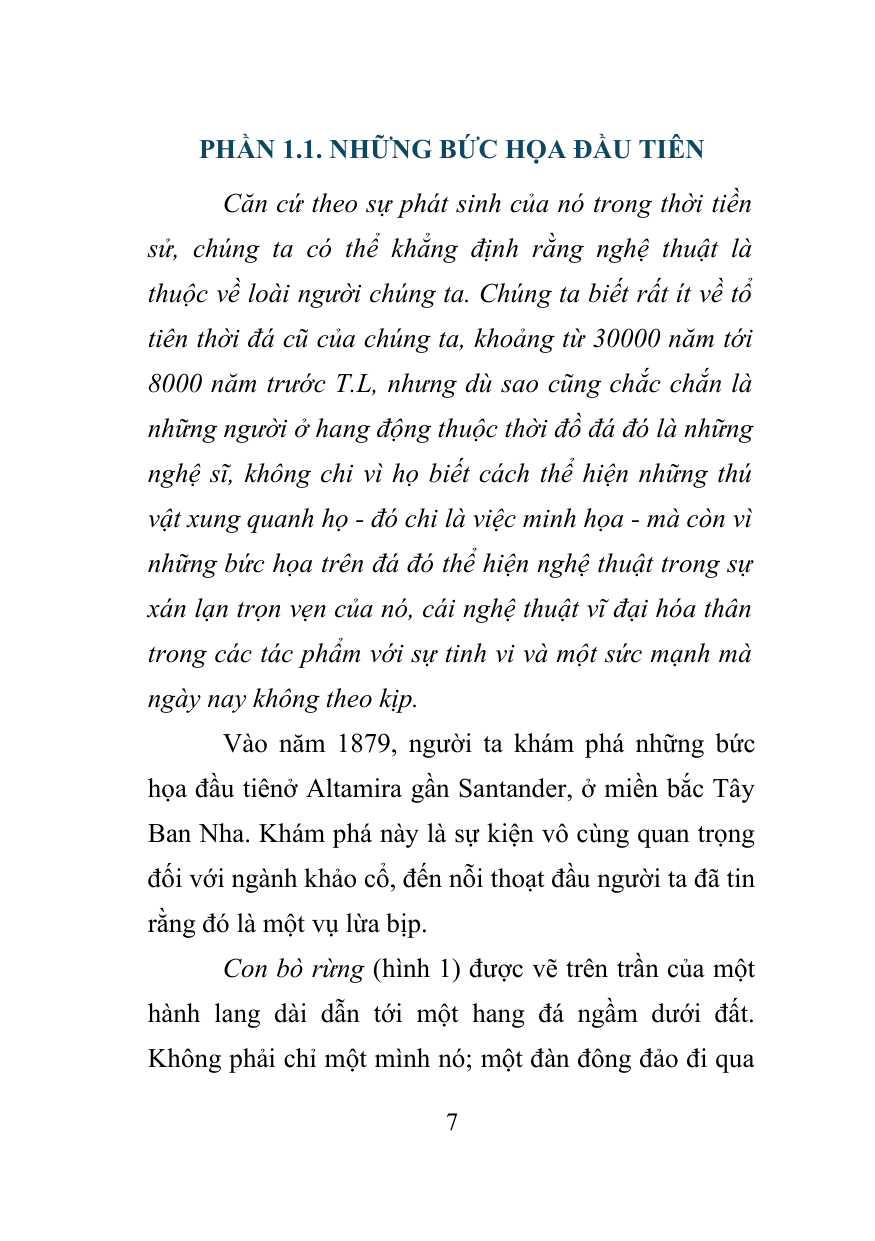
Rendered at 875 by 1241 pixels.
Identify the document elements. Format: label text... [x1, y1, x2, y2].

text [148, 953, 756, 1073]
text Căn cứ theo sự phát sinh của nó trong thời tiền sử, chúng ta có thể khẳng định rằng nghệ thuật là thuộc về loài người chúng ta. Chúng ta biết rất ít về tổ tiên thời đá cũ của chúng ta, khoảng từ 30000 năm tới 8000 năm trước T.L, nhưng dù sao cũng chắc chắn là những người ở hang động thuộc thời đồ đá đó là những nghệ sĩ, không chi vì họ biết cách thể hiện những thú vật xung quanh họ - đó chi là việc minh họa - mà còn vì những bức họa trên đá đó thể hiện nghệ thuật trong sự xán lạn trọn vẹn của nó, cái nghệ thuật vĩ đại hóa thân trong các tác phẩm với sự tinh vi và một sức mạnh mà ngày nay không theo kịp. [148, 188, 756, 713]
text Vào năm 1879, người ta khám phá những bức họa đầu tiênở Altamira gần Santander, ở miền bắc Tây Ban Nha. Khám phá này là sự kiện vô cùng quan trọng đối với ngành khảo cổ, đến nỗi thoạt đầu người ta đã tin rằng đó là một vụ lừa bịp. [148, 728, 756, 938]
subtitle PHẦN 1.1. NHỮNG BỨC HỌA ĐẦU TIÊN [148, 135, 756, 165]
